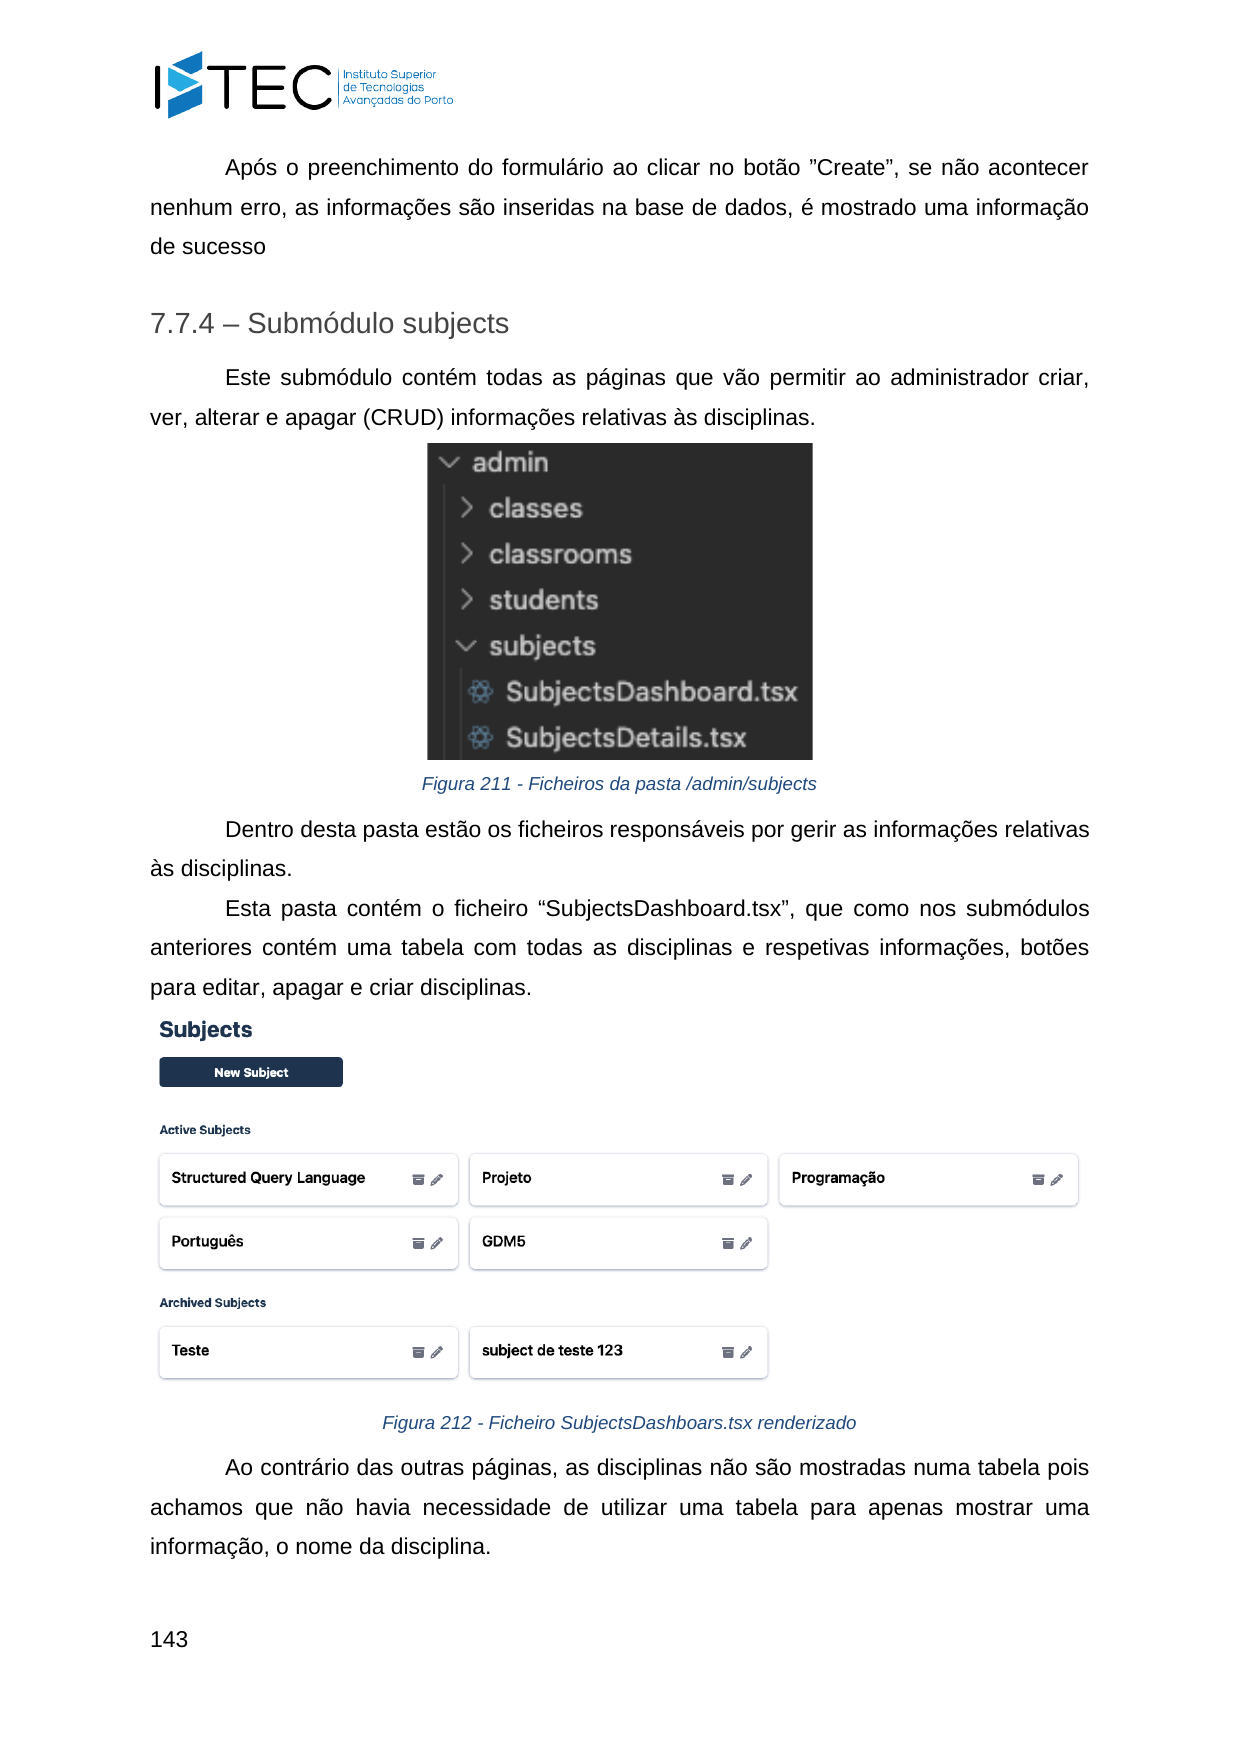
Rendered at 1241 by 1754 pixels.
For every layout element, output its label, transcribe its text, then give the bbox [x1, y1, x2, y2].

text Figura 212 - Ficheiro SubjectsDashboars.tsx renderizado [150, 1412, 1090, 1433]
text Após o preenchimento do formulário ao clicar no botão ”Create”, se não acontecer nenhum erro, as informações são inseridas na base de dados, é mostrado uma informação de sucesso [150, 154, 1090, 259]
text Esta pasta contém o ficheiro “SubjectsDashboard.tsx”, que como nos submódulos anteriores contém uma tabela com todas as disciplinas e respetivas informações, botões para editar, apagar e criar disciplinas. [150, 894, 1090, 1000]
picture [427, 443, 813, 760]
subtitle 7.7.4 – Submódulo subjects [150, 306, 1090, 339]
text Dentro desta pasta estão os ficheiros responsáveis por gerir as informações relativas às disciplinas. [150, 816, 1090, 881]
text Figura 211 - Ficheiros da pasta /admin/subjects [150, 773, 1090, 795]
picture [150, 51, 454, 129]
text Ao contrário das outras páginas, as disciplinas não são mostradas numa tabela pois achamos que não havia necessidade de utilizar uma tabela para apenas mostrar uma informação, o nome da disciplina. [150, 1454, 1090, 1559]
text Este submódulo contém todas as páginas que vão permitir ao administrador criar, ver, alterar e apagar (CRUD) informações relativas às disciplinas. [150, 364, 1090, 430]
picture [150, 1012, 1091, 1399]
